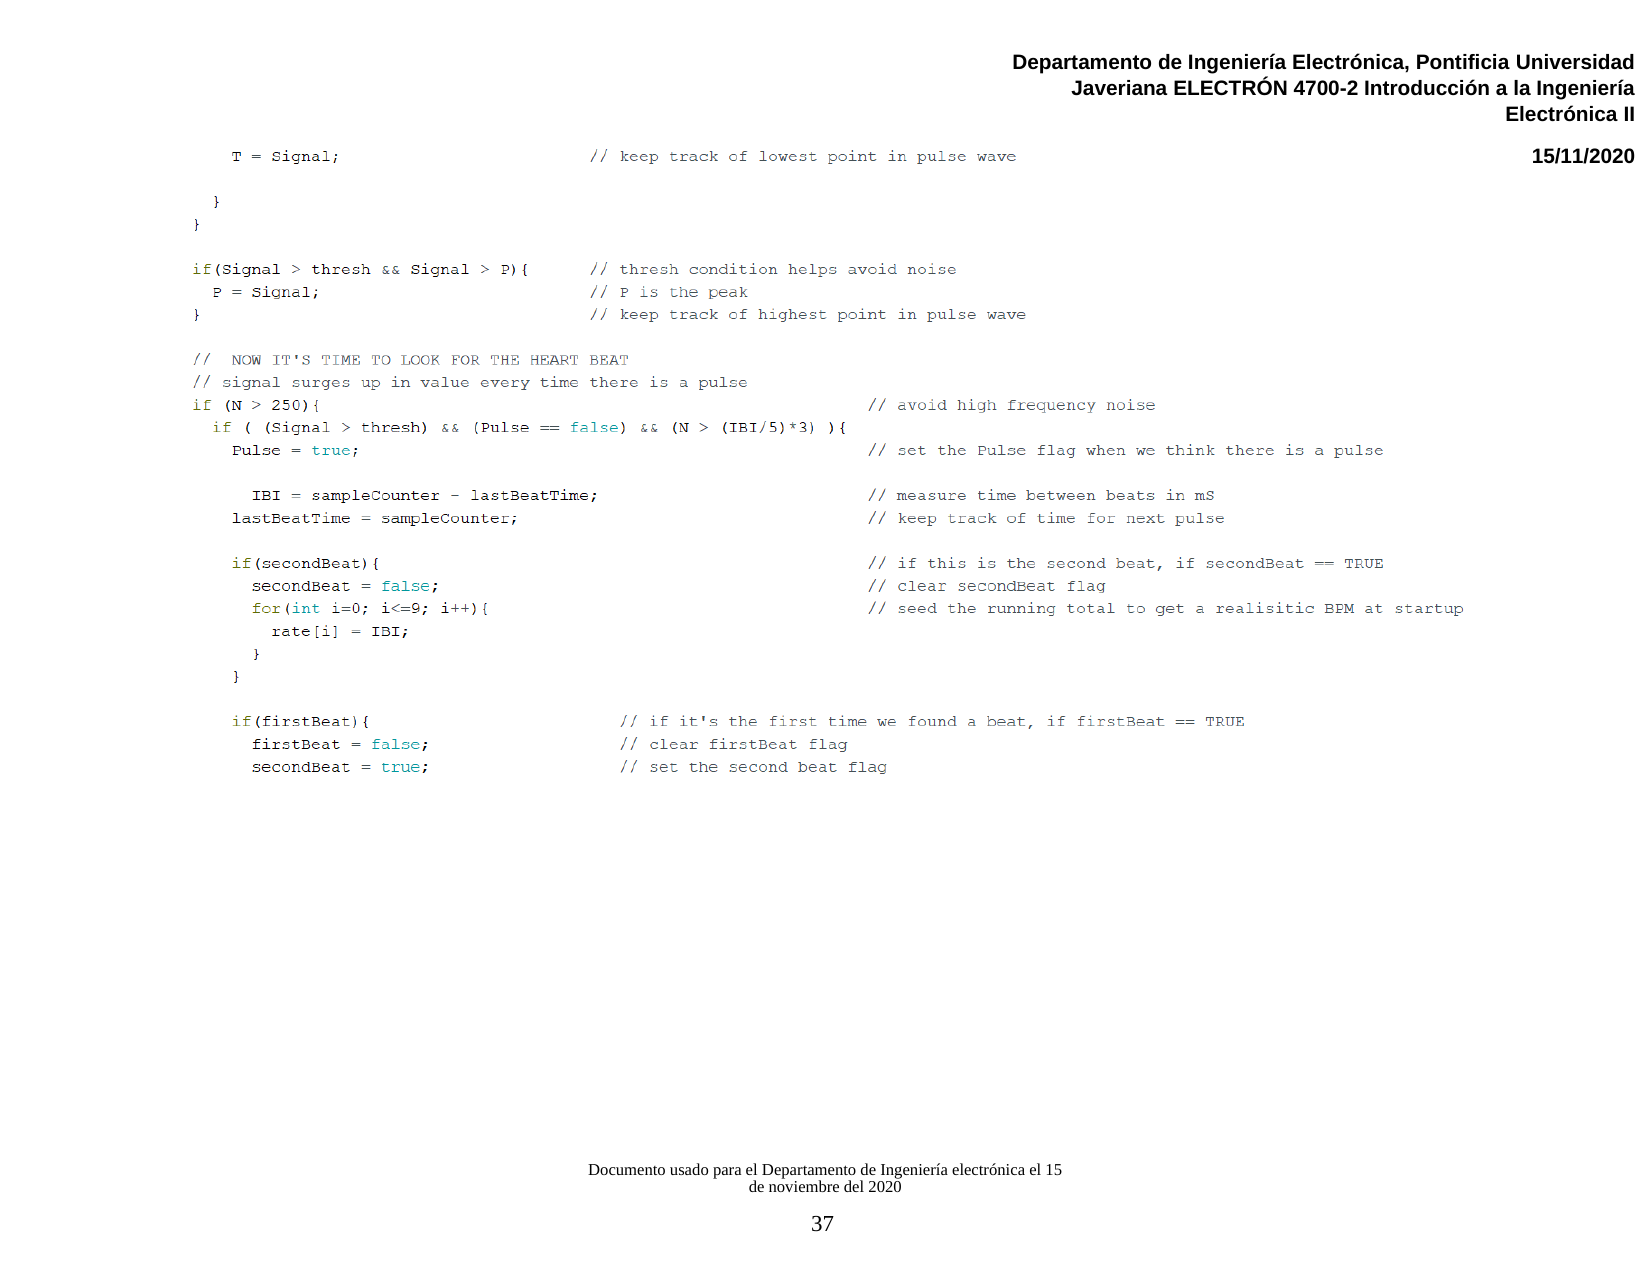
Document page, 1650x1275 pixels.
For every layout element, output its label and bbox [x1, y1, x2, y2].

picture [177, 147, 1473, 775]
